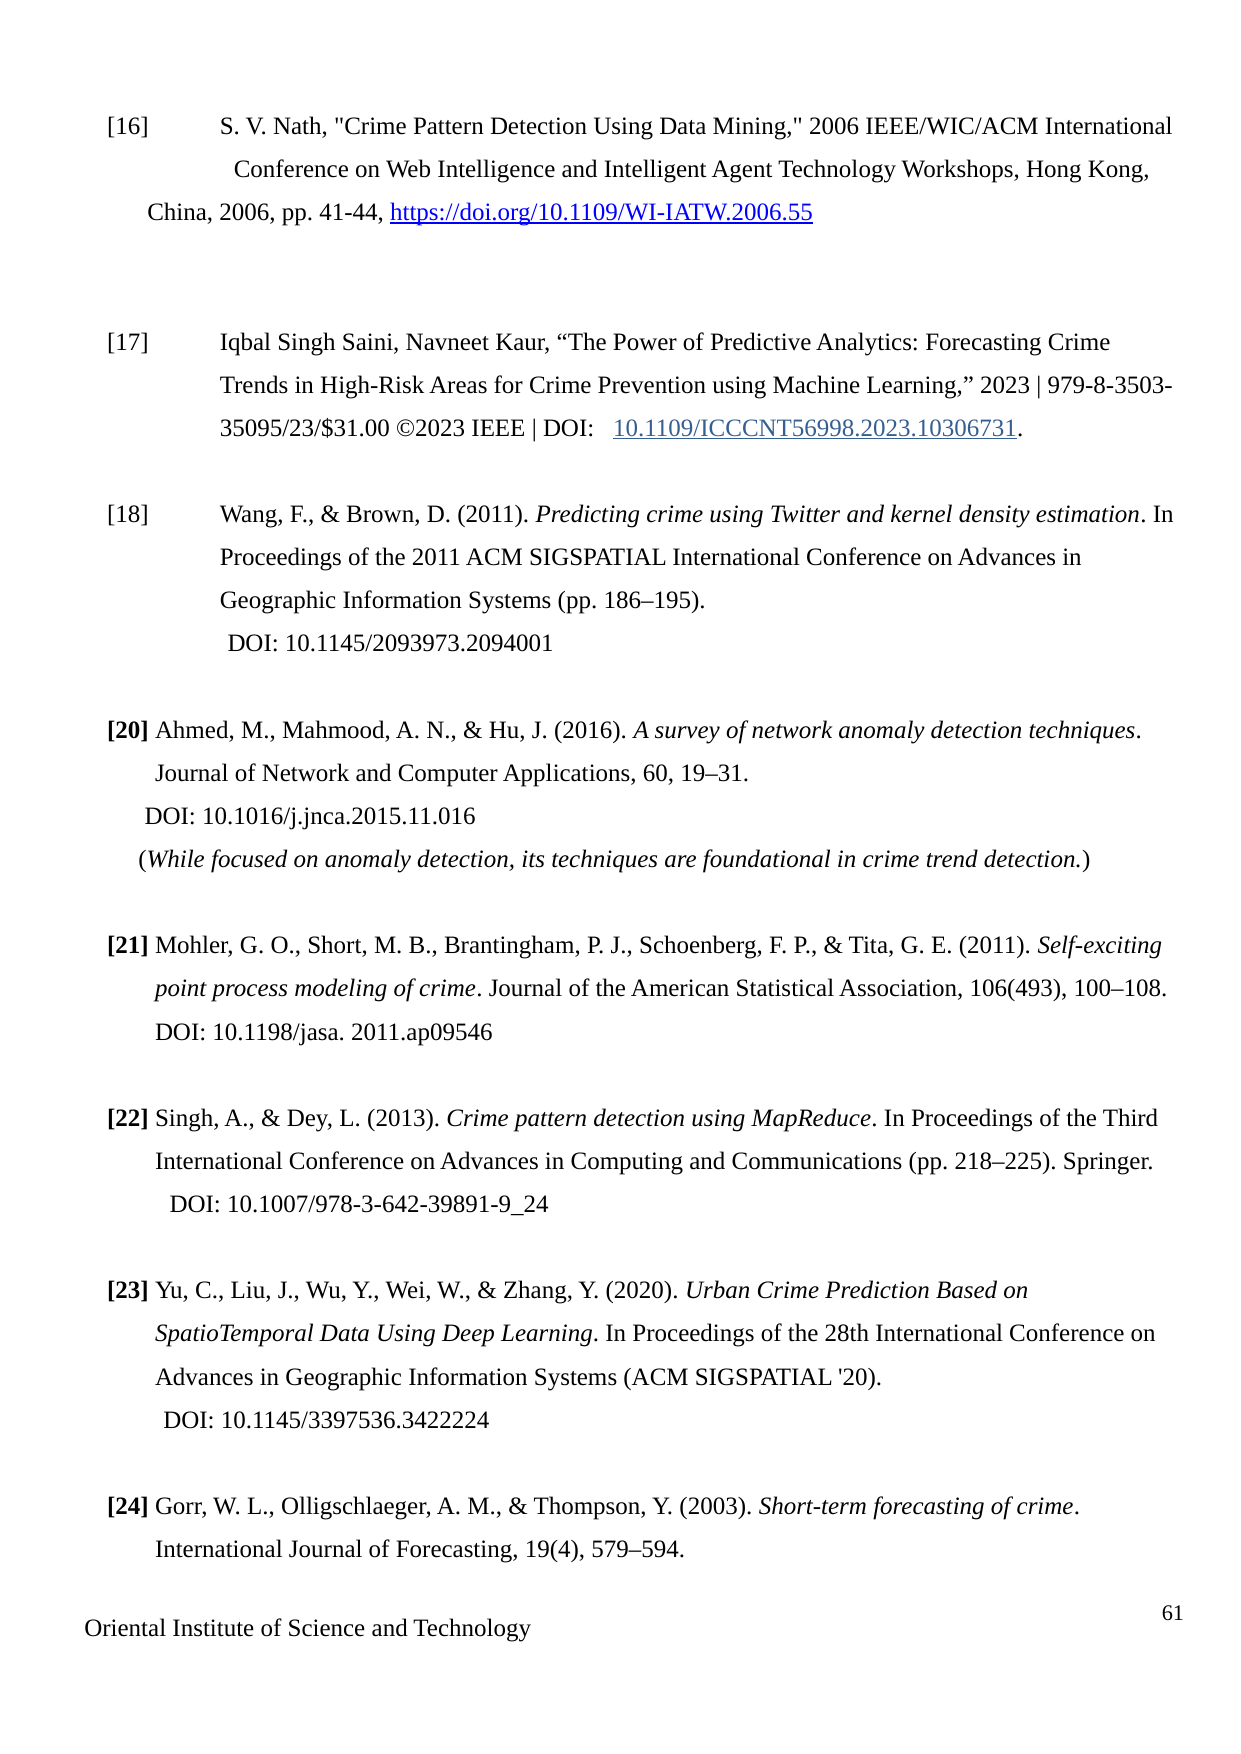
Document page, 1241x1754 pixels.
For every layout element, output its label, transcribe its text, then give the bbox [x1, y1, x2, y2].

list Mohler, G. O., Short, M. B., Brantingham, P. J., Schoenberg, F. P., & Tita, G. E. (2011). Self-exciting point process modeling of crime. Journal of the American Statistical Association, 106(493), 100–108. DOI: 10.1198/jasa. 2011.ap09546 [107, 930, 1180, 1045]
list S. V. Nath, "Crime Pattern Detection Using Data Mining," 2006 IEEE/WIC/ACM International [107, 111, 1180, 140]
list Yu, C., Liu, J., Wu, Y., Wei, W., & Zhang, Y. (2020). Urban Crime Prediction Based on SpatioTemporal Data Using Deep Learning. In Proceedings of the 28th International Conference on Advances in Geographic Information Systems (ACM SIGSPATIAL '20). [107, 1275, 1180, 1390]
text DOI: 10.1145/3397536.3422224 [107, 1405, 1180, 1433]
list Iqbal Singh Saini, Navneet Kaur, “The Power of Predictive Analytics: Forecasting Crime Trends in High-Risk Areas for Crime Prevention using Machine Learning,” 2023 | 979-8-3503-35095/23/$31.00 ©2023 IEEE | DOI: 10.1109/ICCCNT56998.2023.10306731. [107, 327, 1180, 442]
list Gorr, W. L., Olligschlaeger, A. M., & Thompson, Y. (2003). Short-term forecasting of crime. International Journal of Forecasting, 19(4), 579–594. [107, 1491, 1180, 1563]
text DOI: 10.1007/978-3-642-39891-9_24 [107, 1189, 1180, 1218]
list Ahmed, M., Mahmood, A. N., & Hu, J. (2016). A survey of network anomaly detection techniques. Journal of Network and Computer Applications, 60, 19–31. [107, 715, 1180, 787]
text DOI: 10.1016/j.jnca.2015.11.016 [107, 801, 1180, 830]
text DOI: 10.1145/2093973.2094001 [146, 628, 1180, 657]
list Wang, F., & Brown, D. (2011). Predicting crime using Twitter and kernel density estimation. In Proceedings of the 2011 ACM SIGSPATIAL International Conference on Advances in Geographic Information Systems (pp. 186–195). [107, 499, 1180, 614]
text (While focused on anomaly detection, its techniques are foundational in crime trend detection.) [107, 844, 1201, 873]
text Conference on Web Intelligence and Intelligent Agent Technology Workshops, Hong Kong, China, 2006, pp. 41-44, https://doi.org/10.1109/WI-IATW.2006.55 [146, 154, 1180, 226]
list Singh, A., & Dey, L. (2013). Crime pattern detection using MapReduce. In Proceedings of the Third International Conference on Advances in Computing and Communications (pp. 218–225). Springer. [107, 1103, 1180, 1175]
